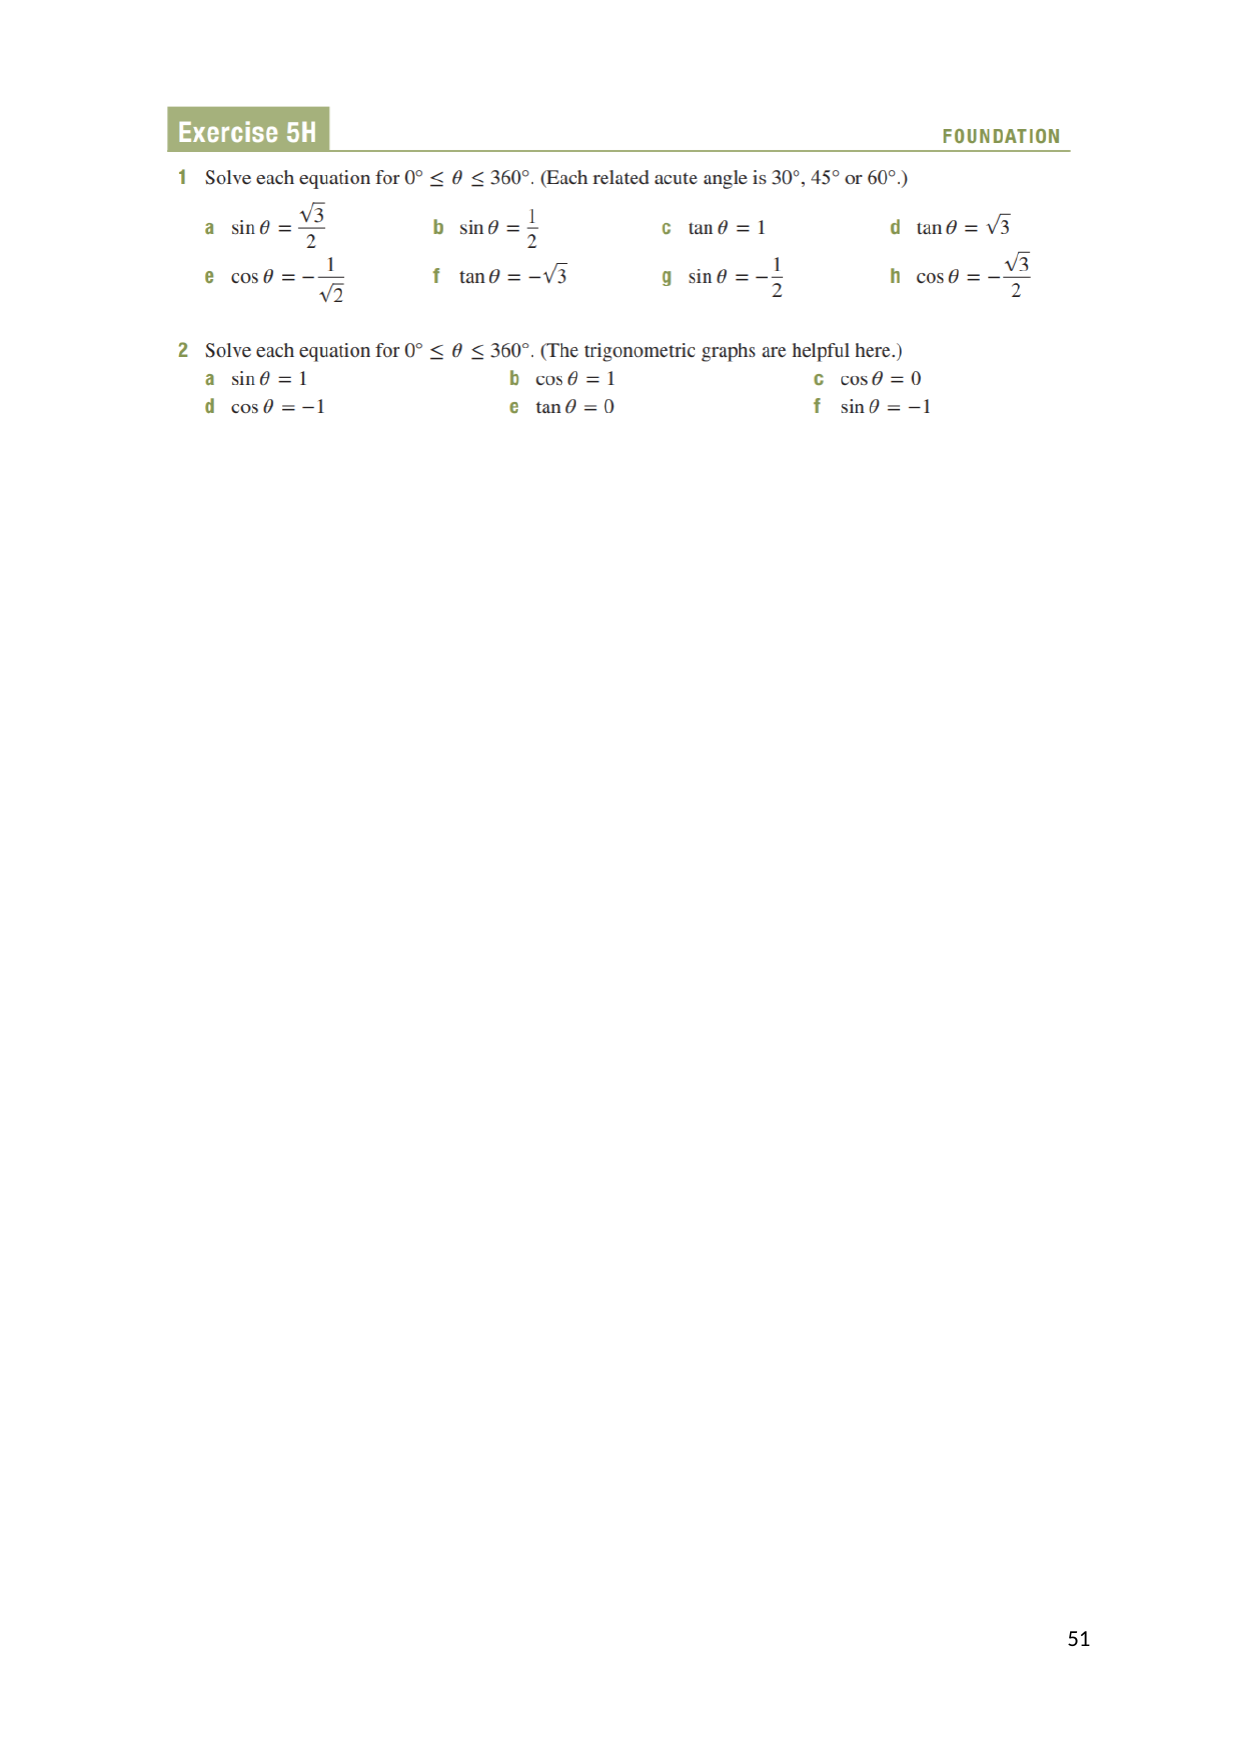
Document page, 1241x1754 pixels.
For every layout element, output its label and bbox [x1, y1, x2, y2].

picture [150, 88, 1091, 437]
